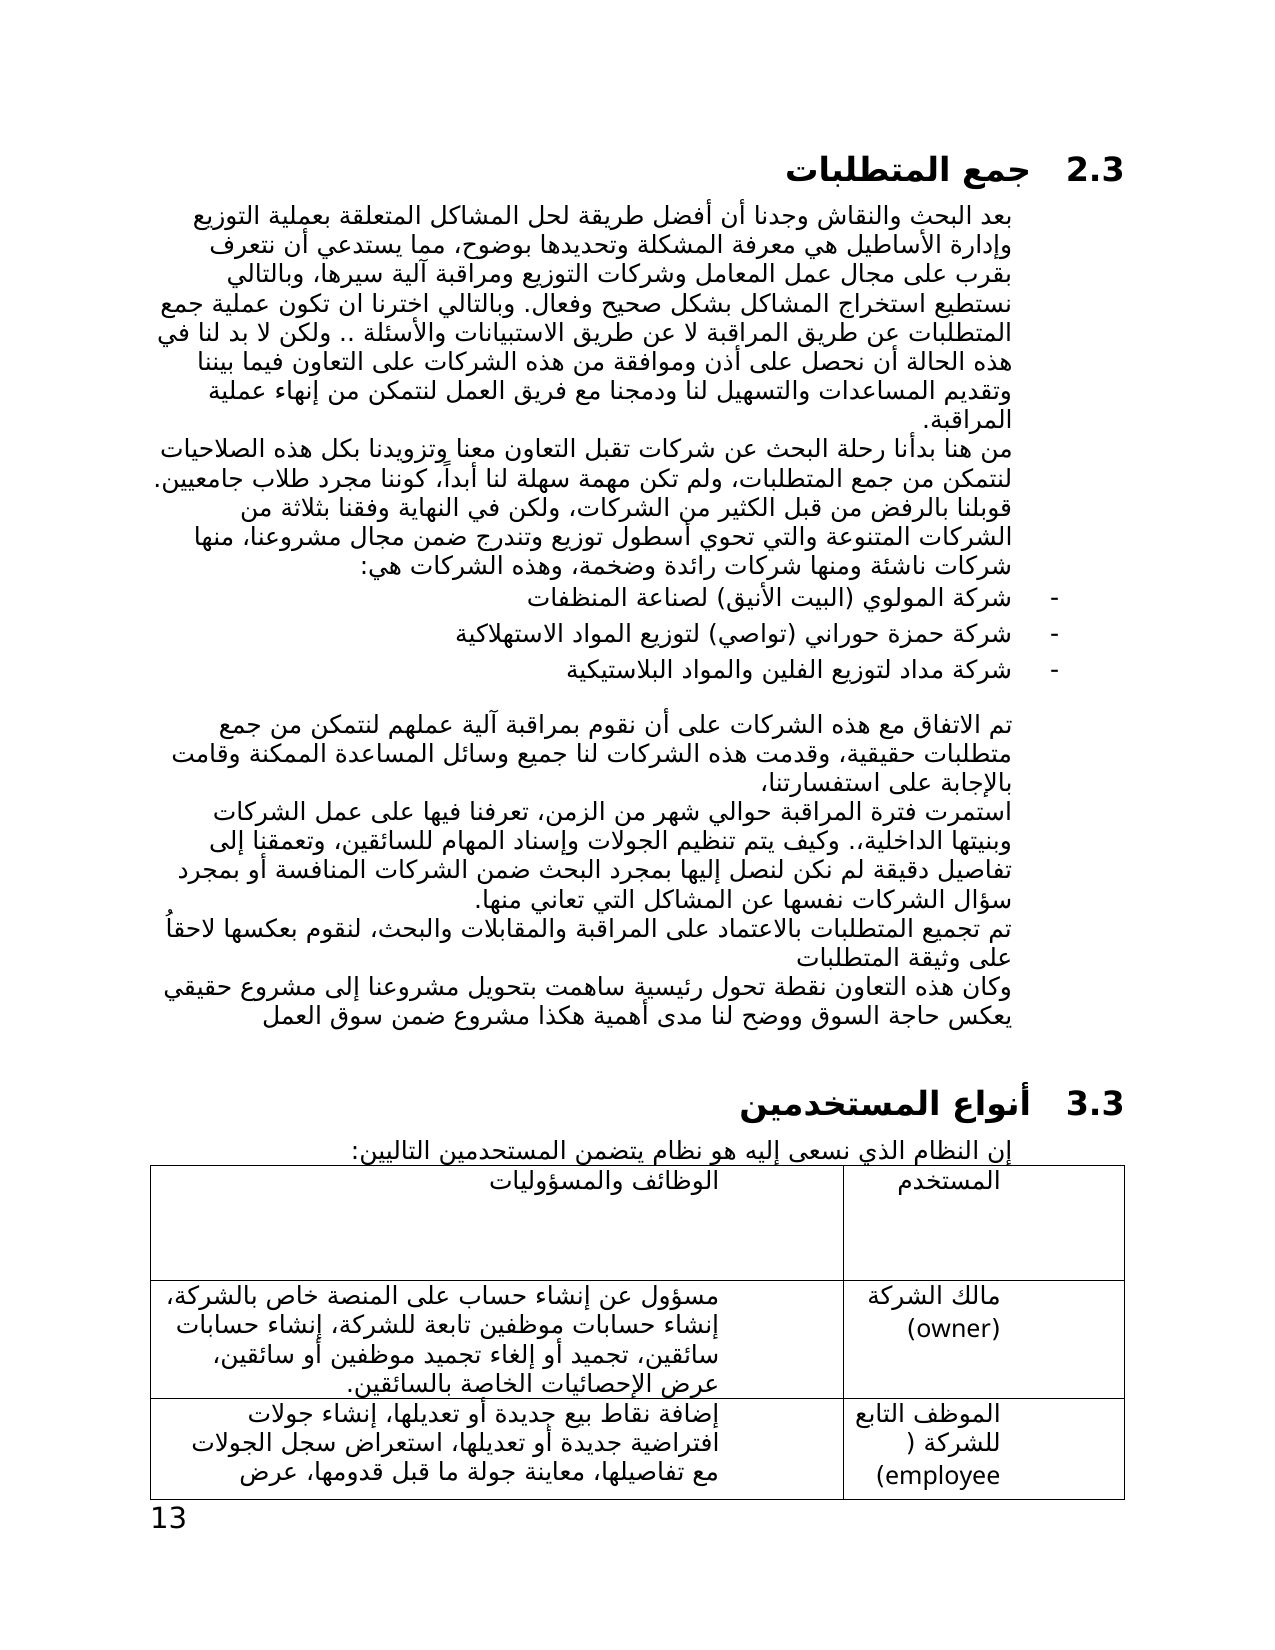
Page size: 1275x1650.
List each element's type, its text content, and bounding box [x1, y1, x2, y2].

table_header المستخدم [844, 1166, 1124, 1280]
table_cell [151, 1399, 843, 1499]
text إن النظام الذي نسعى إليه هو نظام يتضمن المستحدمين التاليين: [150, 1136, 1012, 1165]
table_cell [844, 1399, 1124, 1499]
list شركة المولوي (البيت الأنيق) لصناعة المنظفات [150, 581, 1050, 612]
text بعد البحث والنقاش وجدنا أن أفضل طريقة لحل المشاكل المتعلقة بعملية التوزيع وإدارة الأساطيل هي معرفة المشكلة وتحديدها بوضوح، مما يستدعي أن نتعرف بقرب على مجال عمل المعامل وشركات التوزيع ومراقبة آلية سيرها، وبالتالي نستطيع استخراج المشاكل بشكل صحيح وفعال. وبالتالي اخترنا ان تكون عملية جمع المتطلبات عن طريق المراقبة لا عن طريق الاستبيانات والأسئلة .. ولكن لا بد لنا في هذه الحالة أن نحصل على أذن وموافقة من هذه الشركات على التعاون فيما بيننا وتقديم المساعدات والتسهيل لنا ودمجنا مع فريق العمل لنتمكن من إنهاء عملية المراقبة. [150, 201, 1012, 435]
list شركة حمزة حوراني (تواصي) لتوزيع المواد الاستهلاكية [150, 617, 1050, 648]
table_cell مسؤول عن إنشاء حساب على المنصة خاص بالشركة، إنشاء حسابات موظفين تابعة للشركة، إنشاء حسابات سائقين، تجميد أو إلغاء تجميد موظفين أو سائقين، عرض الإحصائيات الخاصة بالسائقين. [151, 1281, 843, 1398]
title 2.3 جمع المتطلبات [150, 150, 1125, 189]
table_header الوظائف والمسؤوليات [151, 1166, 843, 1280]
title 3.3 أنواع المستخدمين [150, 1085, 1125, 1124]
text تم تجميع المتطلبات بالاعتماد على المراقبة والمقابلات والبحث، لنقوم بعكسها لاحقاُ على وثيقة المتطلبات [150, 914, 1012, 972]
text استمرت فترة المراقبة حوالي شهر من الزمن، تعرفنا فيها على عمل الشركات وبنيتها الداخلية،. وكيف يتم تنظيم الجولات وإسناد المهام للسائقين، وتعمقنا إلى تفاصيل دقيقة لم نكن لنصل إليها بمجرد البحث ضمن الشركات المنافسة أو بمجرد سؤال الشركات نفسها عن المشاكل التي تعاني منها. [150, 797, 1012, 914]
table_cell مالك الشركة (owner) [844, 1281, 1124, 1398]
text وكان هذه التعاون نقطة تحول رئيسية ساهمت بتحويل مشروعنا إلى مشروع حقيقي يعكس حاجة السوق ووضح لنا مدى أهمية هكذا مشروع ضمن سوق العمل [150, 972, 1012, 1031]
text من هنا بدأنا رحلة البحث عن شركات تقبل التعاون معنا وتزويدنا بكل هذه الصلاحيات لنتمكن من جمع المتطلبات، ولم تكن مهمة سهلة لنا أبداً، كوننا مجرد طلاب جامعيين. قوبلنا بالرفض من قبل الكثير من الشركات، ولكن في النهاية وفقنا بثلاثة من الشركات المتنوعة والتي تحوي أسطول توزيع وتندرج ضمن مجال مشروعنا، منها شركات ناشئة ومنها شركات رائدة وضخمة، وهذه الشركات هي: [150, 435, 1012, 581]
text تم الاتفاق مع هذه الشركات على أن نقوم بمراقبة آلية عملهم لنتمكن من جمع متطلبات حقيقية، وقدمت هذه الشركات لنا جميع وسائل المساعدة الممكنة وقامت بالإجابة على استفسارتنا، [150, 710, 1012, 797]
list شركة مداد لتوزيع الفلين والمواد البلاستيكية [150, 653, 1050, 684]
